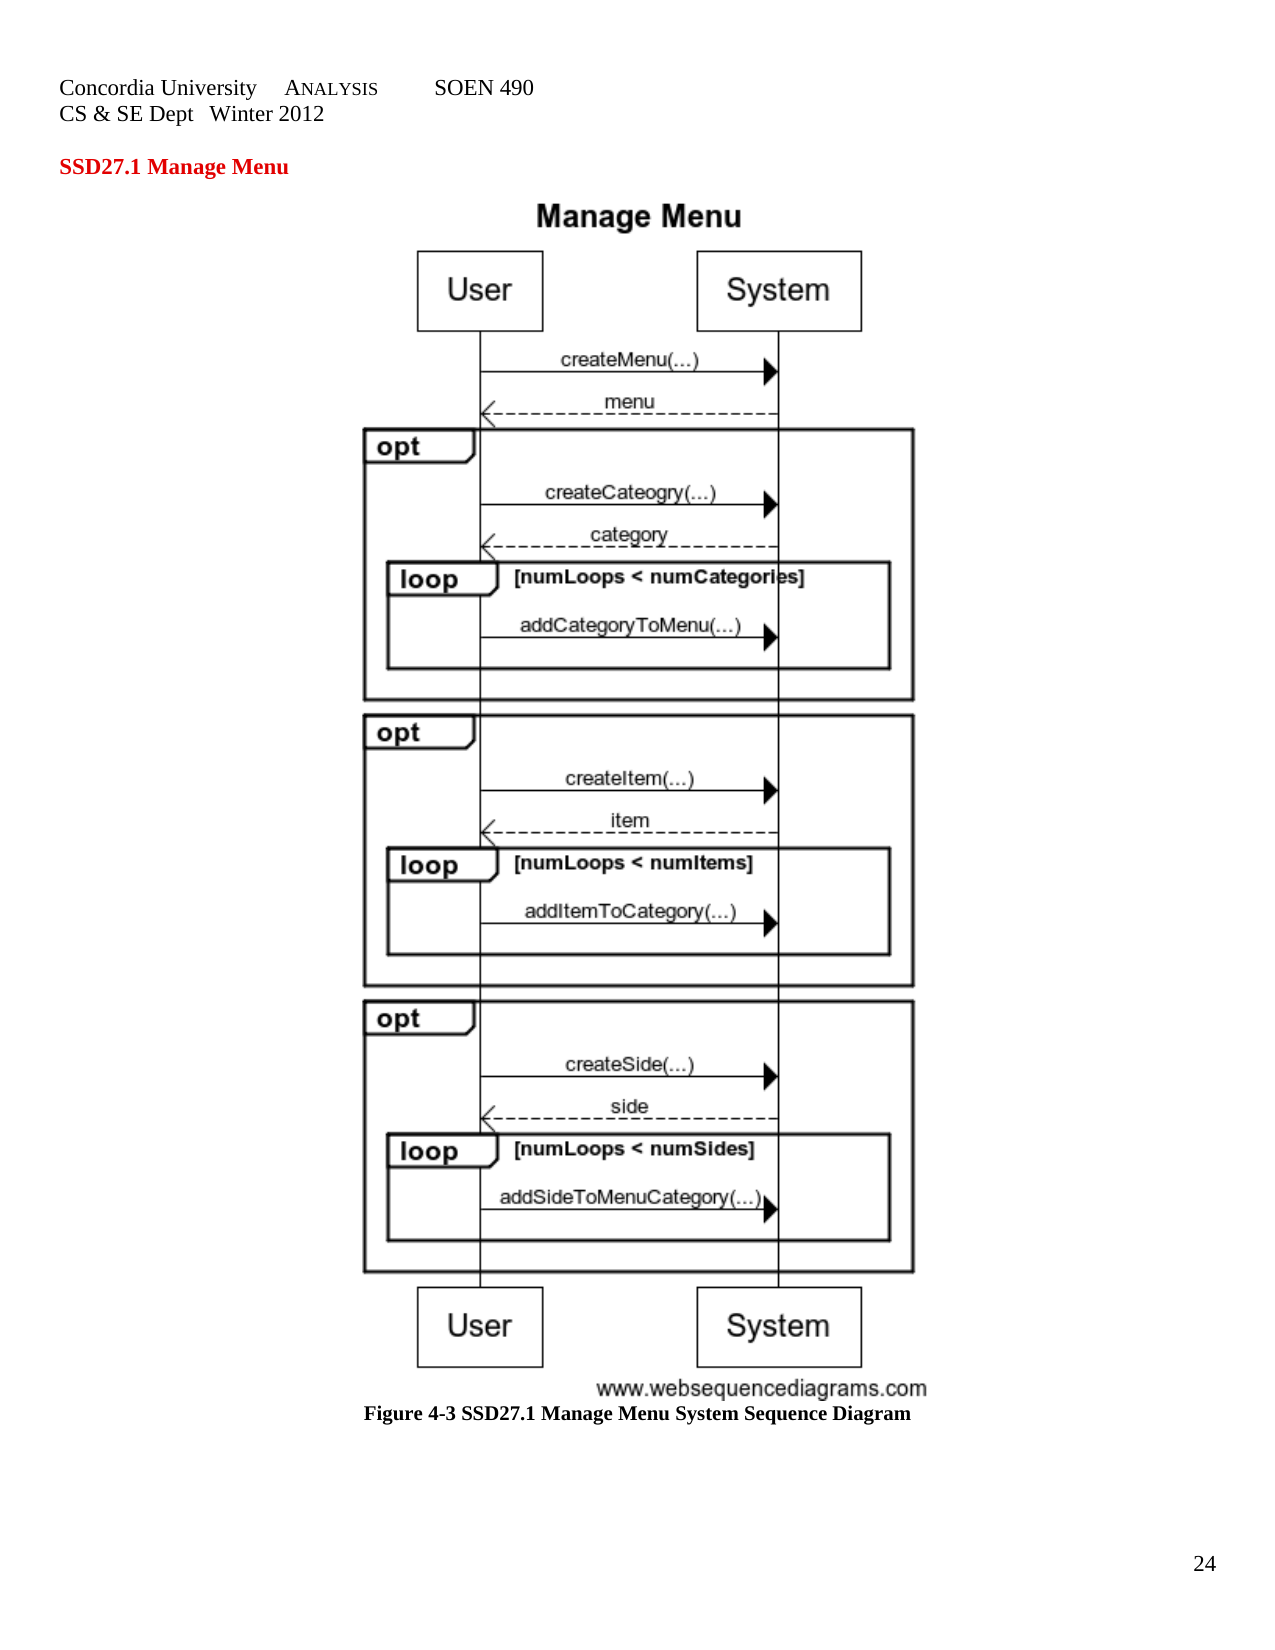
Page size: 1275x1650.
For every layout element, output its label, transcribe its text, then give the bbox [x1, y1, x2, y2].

picture [347, 179, 928, 1401]
subtitle SSD27.1 Manage Menu [59, 153, 1216, 179]
